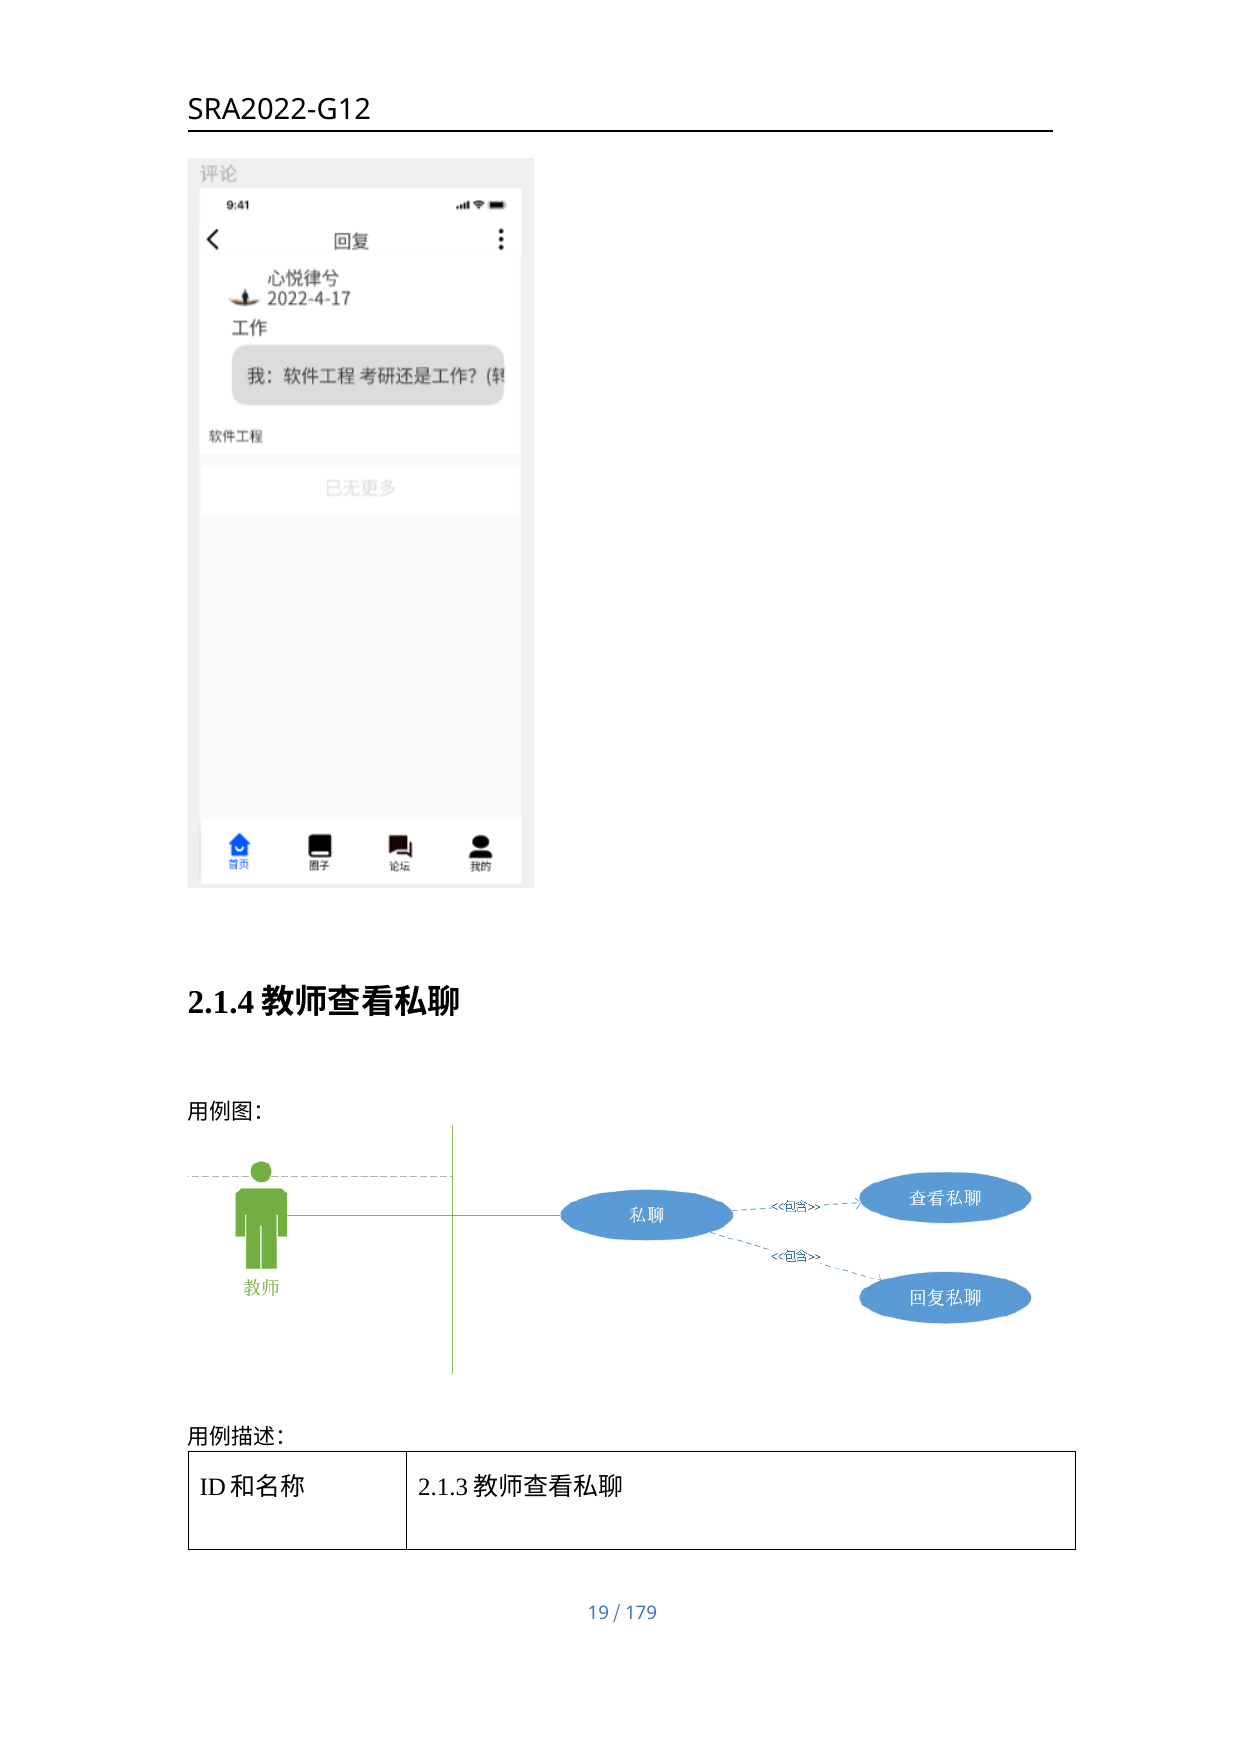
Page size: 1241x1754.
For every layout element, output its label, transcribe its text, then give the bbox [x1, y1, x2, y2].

table_header 2.1.3教师查看私聊 [407, 1452, 1075, 1549]
picture [187, 1125, 1053, 1374]
text 用例图： [187, 1093, 1053, 1125]
subtitle 2.1.4教师查看私聊 [187, 966, 1053, 1031]
text 用例描述： [187, 1418, 1053, 1451]
picture [187, 158, 534, 888]
table_header ID和名称 [189, 1452, 406, 1549]
